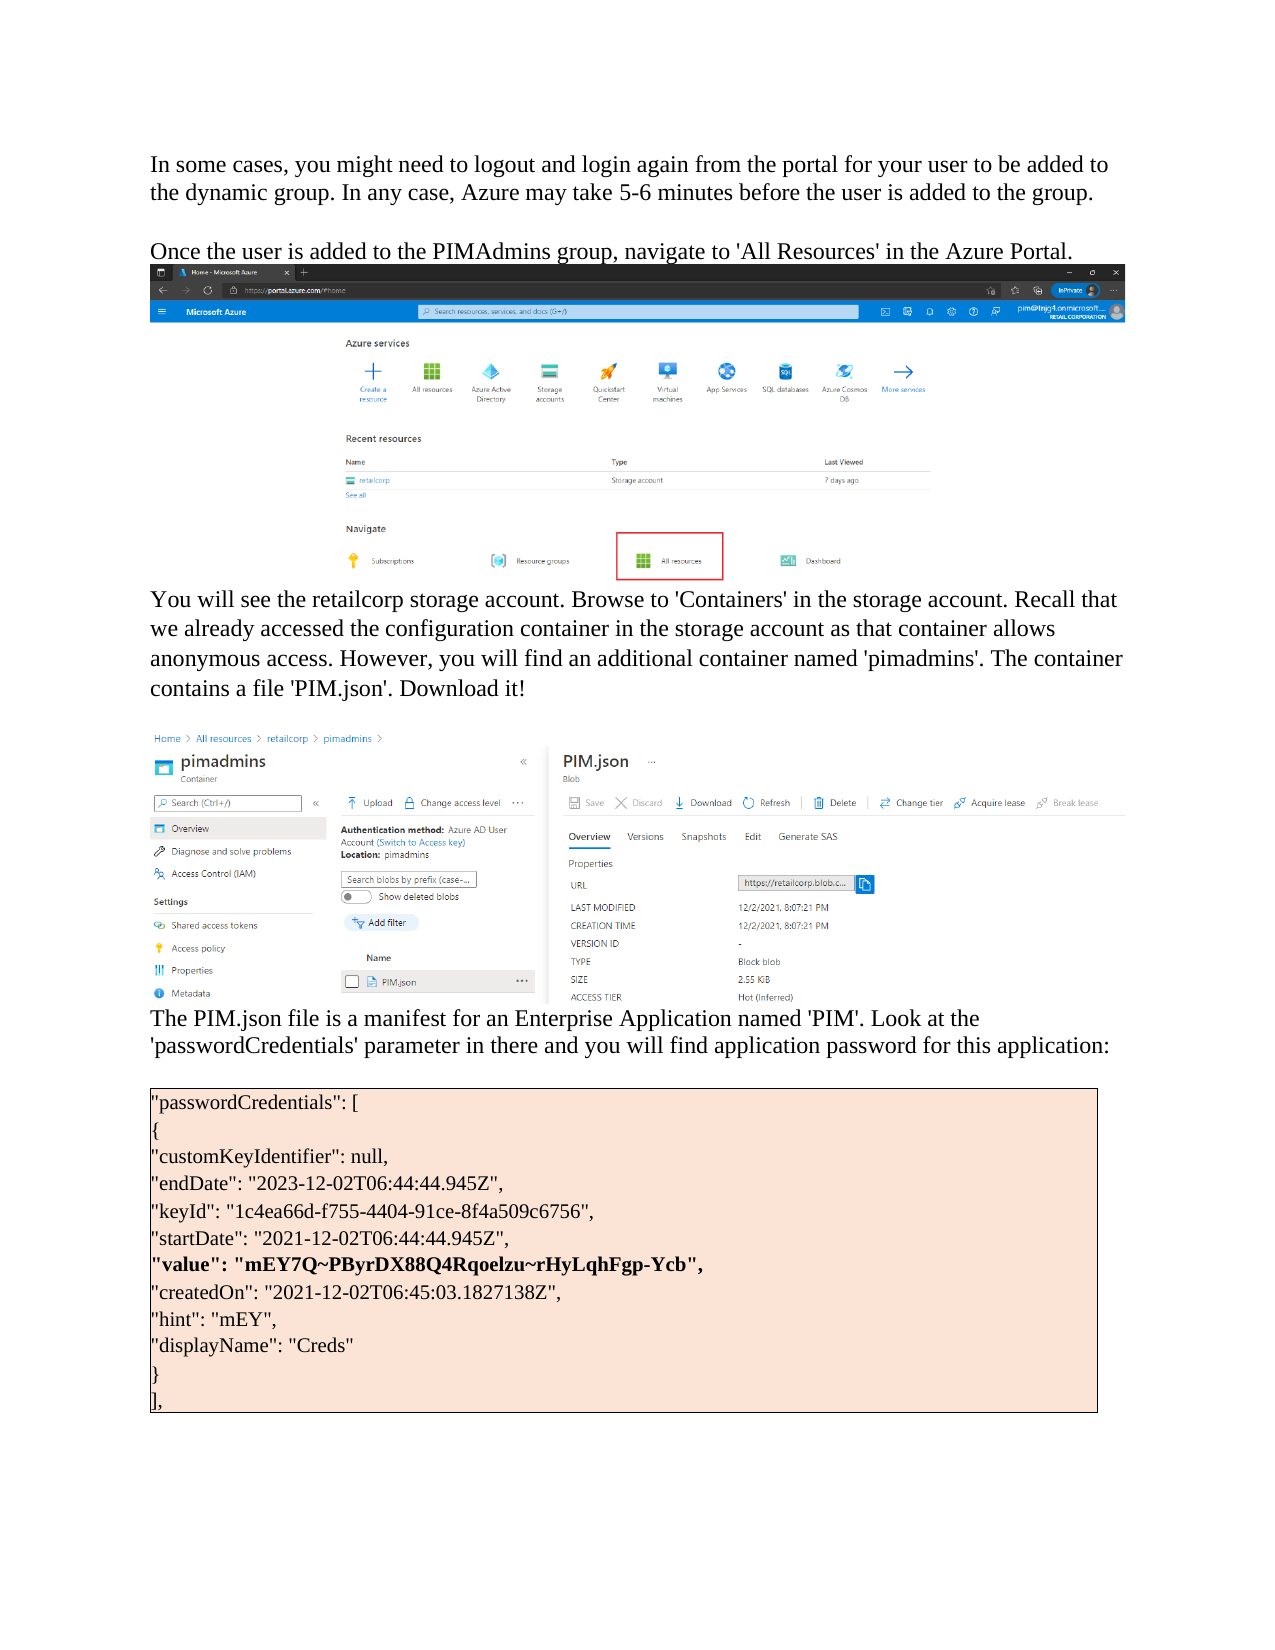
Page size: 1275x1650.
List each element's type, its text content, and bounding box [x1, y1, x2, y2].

text Once the user is added to the PIMAdmins group, navigate to 'All Resources' in the Azure Portal. [150, 236, 1125, 264]
picture [150, 264, 1125, 583]
picture [150, 730, 1125, 1004]
text In some cases, you might need to logout and login again from the portal for your user to be added to the dynamic group. In any case, Azure may take 5-6 minutes before the user is added to the group. [150, 150, 1125, 205]
text You will see the retailcorp storage account. Browse to 'Containers' in the storage account. Recall that we already accessed the configuration container in the storage account as that container allows anonymous access. However, you will find an additional container named 'pimadmins'. The container contains a file 'PIM.json'. Download it! [150, 583, 1125, 701]
text The PIM.json file is a manifest for an Enterprise Application named 'PIM'. Look at the 'passwordCredentials' parameter in there and you will find application password for this application: [150, 1004, 1125, 1059]
table_header "passwordCredentials": [ { "customKeyIdentifier": null, "endDate": "2023-12-02T06:44:44.945Z", "keyId": "1c4ea66d-f755-4404-91ce-8f4a509c6756", "startDate": "2021-12-02T06:44:44.945Z", "value": "mEY7Q~PByrDX88Q4Rqoelzu~rHyLqhFgp-Ycb", "createdOn": "2021-12-02T06:45:03.1827138Z", "hint": "mEY", "displayName": "Creds" } ], [151, 1089, 1097, 1412]
